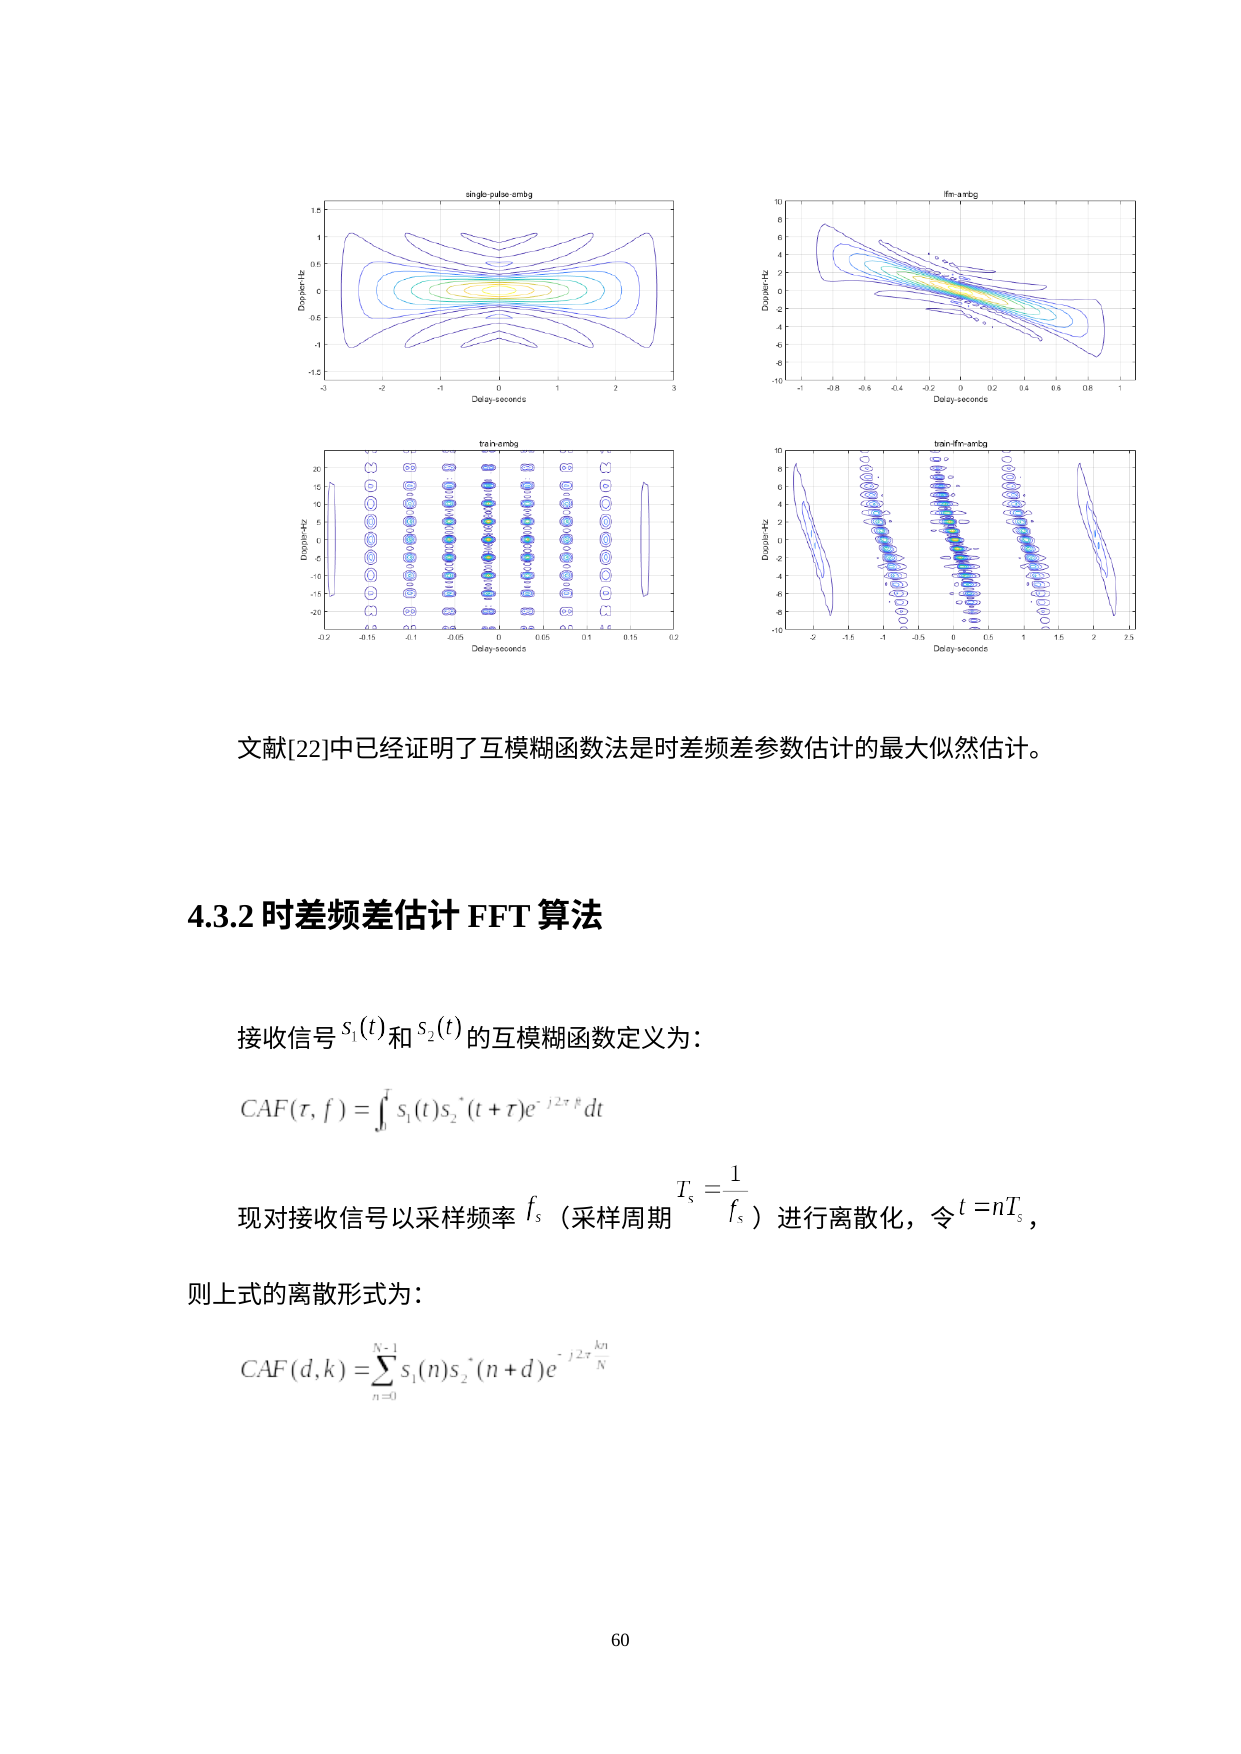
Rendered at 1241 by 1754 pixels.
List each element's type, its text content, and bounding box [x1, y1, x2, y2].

picture [187, 162, 1235, 687]
subtitle 4.3.2时差频差估计FFT算法 [187, 881, 1053, 946]
text 现对接收信号以采样频率（采样周期）进行离散化，令，则上式的离散形式为： [187, 1147, 1053, 1326]
text 接收信号和的互模糊函数定义为： [187, 1008, 1053, 1073]
text 文献[22]中已经证明了互模糊函数法是时差频差参数估计的最大似然估计。 [187, 714, 1053, 779]
